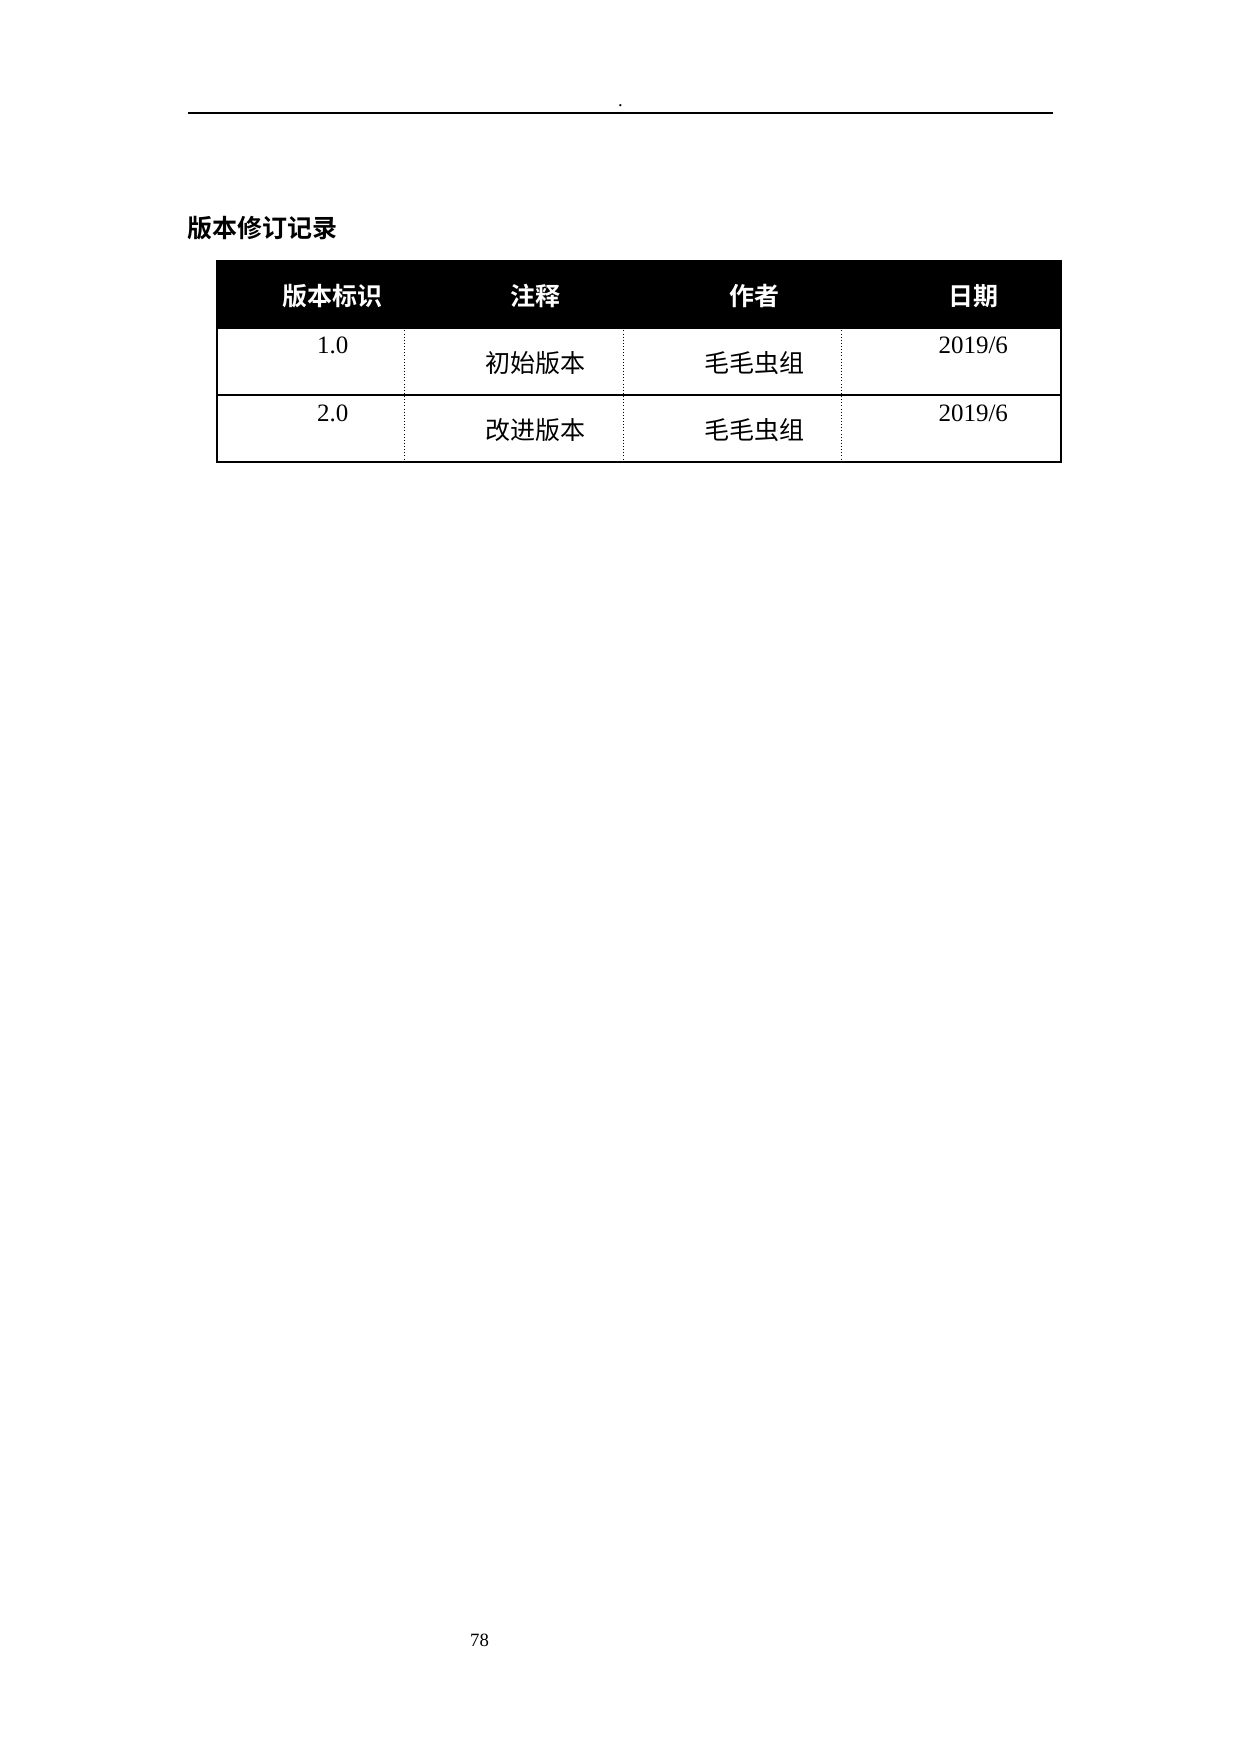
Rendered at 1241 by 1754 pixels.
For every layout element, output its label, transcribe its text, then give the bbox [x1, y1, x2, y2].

table_cell 1.0 [218, 329, 404, 394]
table_cell 毛毛虫组 [623, 329, 842, 394]
table_header 日期 [842, 262, 1060, 327]
table_cell 改进版本 [404, 396, 623, 461]
table_cell 2.0 [218, 396, 404, 461]
table_cell 2019/6 [842, 396, 1060, 461]
table_cell 2019/6 [842, 329, 1060, 394]
table_header 注释 [404, 262, 623, 327]
text 版本修订记录 [187, 194, 1053, 259]
table_header 版本标识 [218, 262, 404, 327]
table_cell 初始版本 [404, 329, 623, 394]
table_cell 毛毛虫组 [623, 396, 842, 461]
table_header 作者 [623, 262, 842, 327]
